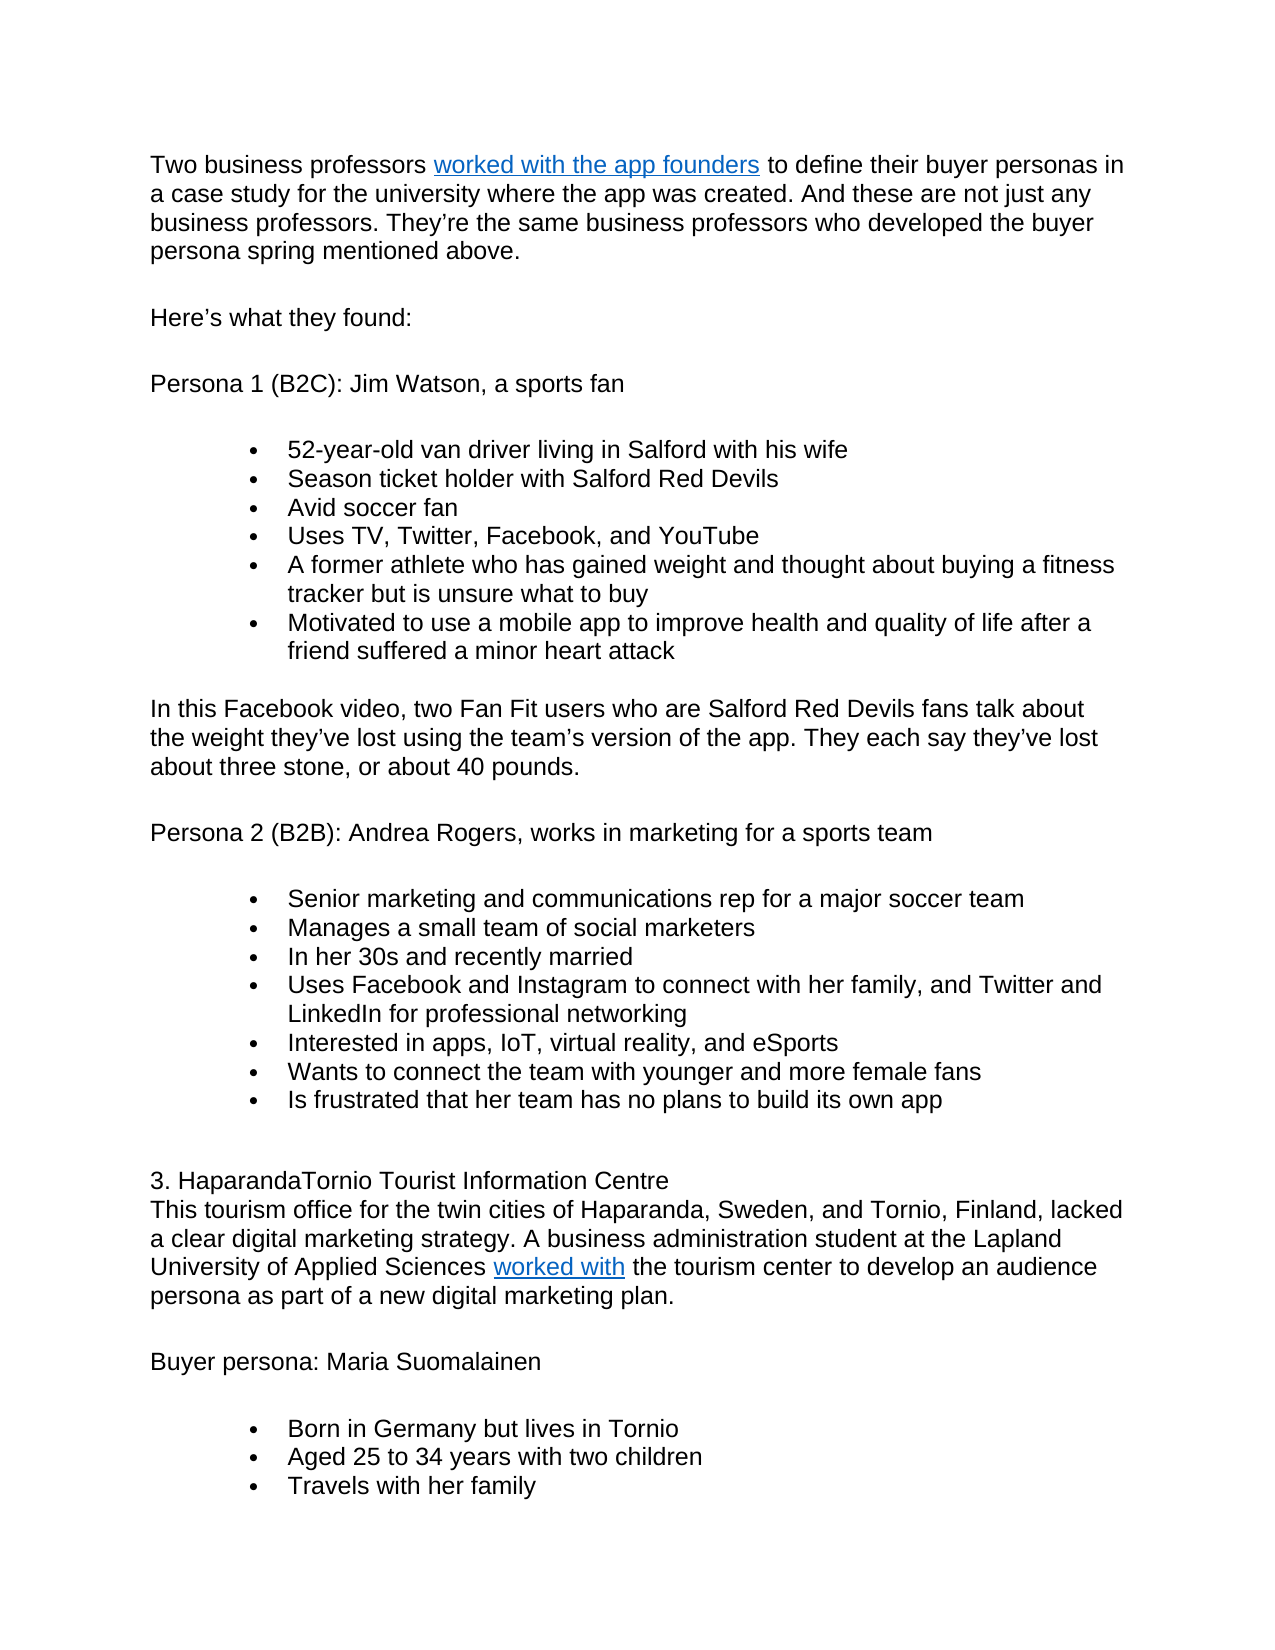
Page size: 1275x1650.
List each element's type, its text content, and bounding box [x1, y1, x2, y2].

text This tourism office for the twin cities of Haparanda, Sweden, and Tornio, Finland, lacked a clear digital marketing strategy. A business administration student at the Lapland University of Applied Sciences worked with the tourism center to develop an audience persona as part of a new digital marketing plan. [150, 1195, 1125, 1310]
list Wants to connect the team with younger and more female fans [250, 1057, 1125, 1085]
list Season ticket holder with Salford Red Devils [250, 464, 1125, 492]
subtitle 3. HaparandaTornio Tourist Information Centre [150, 1143, 1125, 1195]
list Motivated to use a mobile app to improve health and quality of life after a friend suffered a minor heart attack [250, 607, 1125, 665]
list Travels with her family [250, 1471, 1125, 1500]
list Aged 25 to 34 years with two children [250, 1442, 1125, 1471]
list In her 30s and recently married [250, 942, 1125, 970]
text Two business professors worked with the app founders to define their buyer personas in a case study for the university where the app was created. And these are not just any business professors. They’re the same business professors who developed the buyer persona spring mentioned above. [150, 150, 1125, 265]
text Persona 1 (B2C): Jim Watson, a sports fan [150, 369, 1125, 397]
text In this Facebook video, two Fan Fit users who are Salford Red Devils fans talk about the weight they’ve lost using the team’s version of the app. They each say they’ve lost about three stone, or about 40 pounds. [150, 694, 1125, 780]
list Avid soccer fan [250, 492, 1125, 521]
text Here’s what they found: [150, 302, 1125, 331]
text Persona 2 (B2B): Andrea Rogers, works in marketing for a sports team [150, 818, 1125, 847]
list Interested in apps, IoT, virtual reality, and eSports [250, 1028, 1125, 1057]
list 52-year-old van driver living in Salford with his wife [250, 435, 1125, 464]
list A former athlete who has gained weight and thought about buying a fitness tracker but is unsure what to buy [250, 550, 1125, 607]
list Born in Germany but lives in Tornio [250, 1414, 1125, 1442]
text Buyer persona: Maria Suomalainen [150, 1347, 1125, 1376]
list Manages a small team of social marketers [250, 913, 1125, 942]
list Uses TV, Twitter, Facebook, and YouTube [250, 521, 1125, 550]
list Uses Facebook and Instagram to connect with her family, and Twitter and LinkedIn for professional networking [250, 970, 1125, 1028]
list Is frustrated that her team has no plans to build its own app [250, 1085, 1125, 1114]
list Senior marketing and communications rep for a major soccer team [250, 884, 1125, 913]
